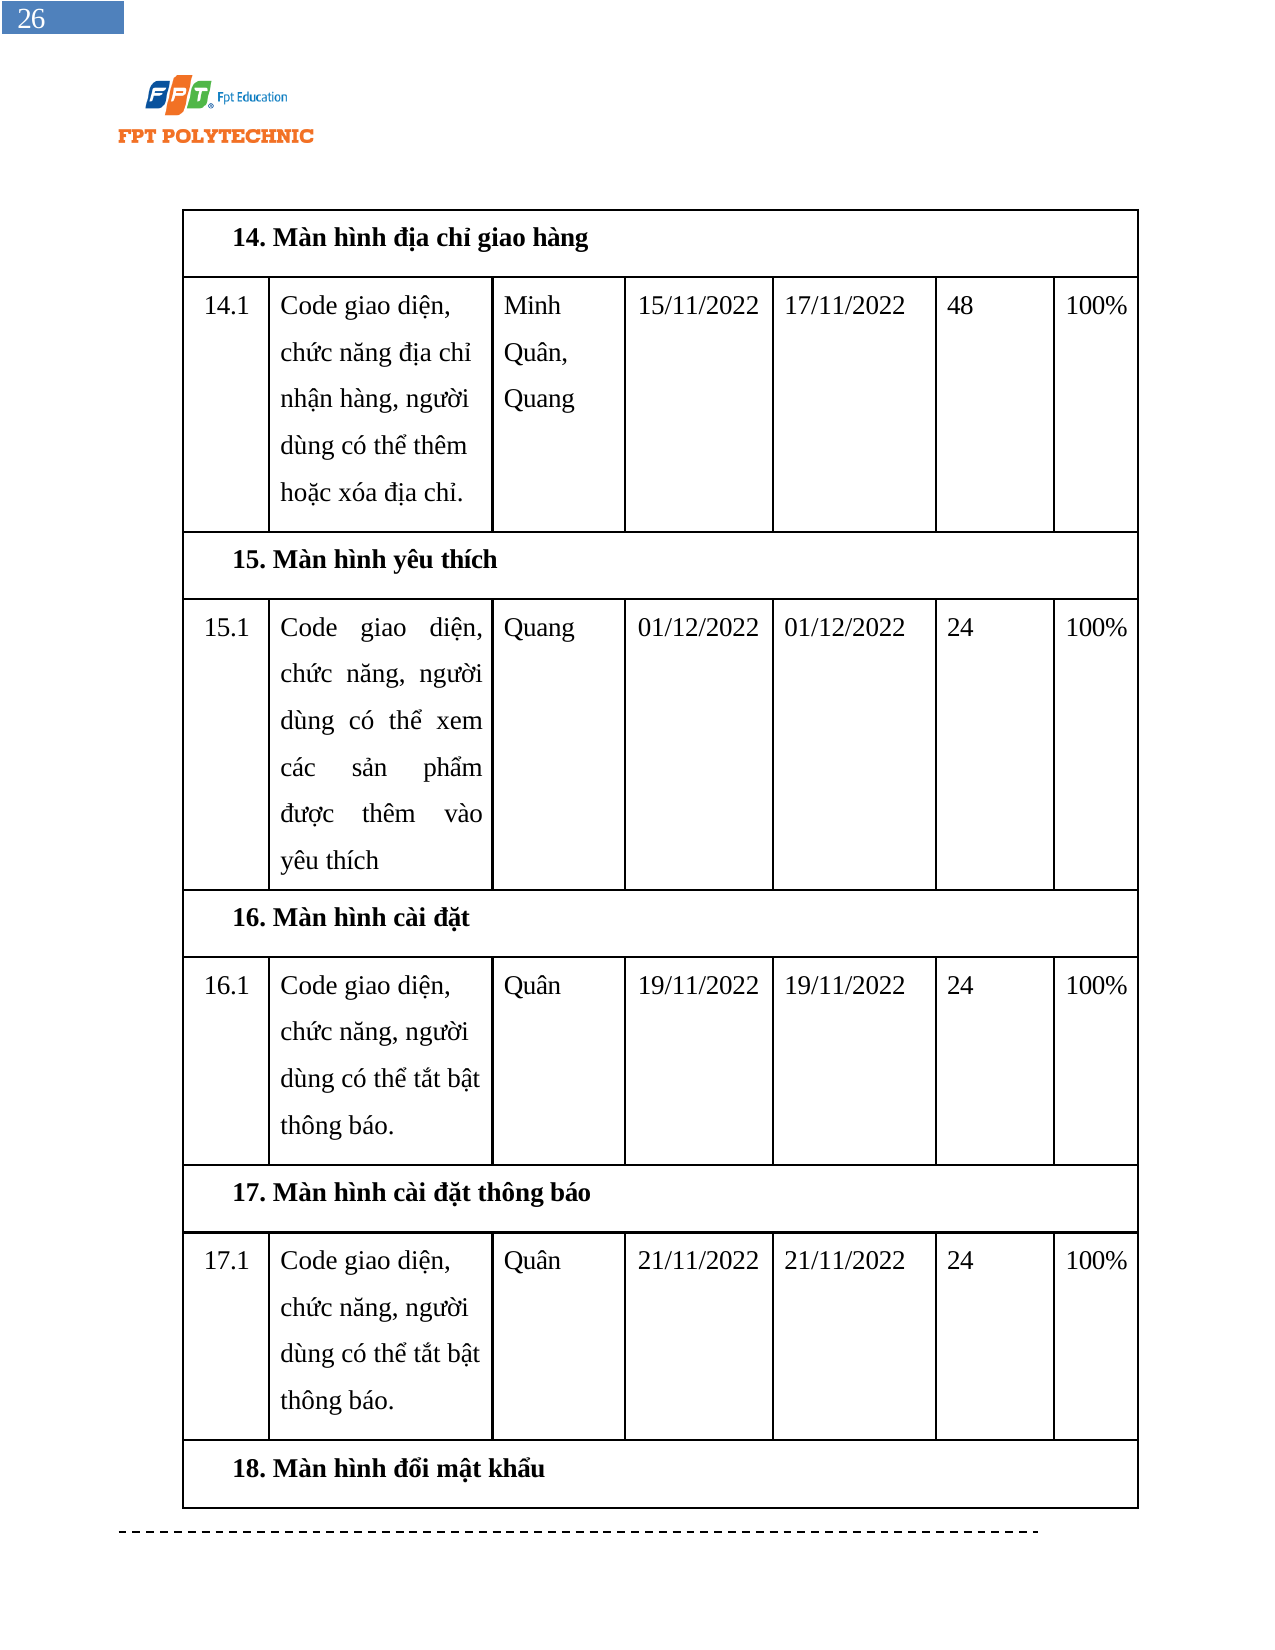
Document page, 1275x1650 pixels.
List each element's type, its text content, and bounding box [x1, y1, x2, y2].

table_cell 100% [1055, 278, 1137, 531]
table_cell Code giao diện, chức năng địa chỉ nhận hàng, người dùng có thể thêm hoặc xóa địa chỉ. [270, 278, 491, 531]
table_cell 100% [1055, 958, 1137, 1164]
table_cell 24 [937, 1234, 1053, 1439]
table_cell 01/12/2022 [626, 600, 772, 888]
table_cell 01/12/2022 [774, 600, 935, 888]
table_cell 15. Màn hình yêu thích [184, 533, 1137, 598]
table_header 14. Màn hình địa chỉ giao hàng [184, 211, 1137, 276]
table_cell 15/11/2022 [626, 278, 772, 531]
table_cell 17. Màn hình cài đặt thông báo [184, 1166, 1137, 1231]
table_cell 48 [937, 278, 1053, 531]
table_cell 16. Màn hình cài đặt [184, 891, 1137, 956]
table_cell Quân [494, 1234, 624, 1439]
table_cell 18. Màn hình đổi mật khẩu [184, 1441, 1137, 1507]
table_cell Code giao diện, chức năng, người dùng có thể tắt bật thông báo. [270, 958, 491, 1164]
table_cell Quang [494, 600, 624, 888]
table_cell 17.1 [184, 1234, 268, 1439]
table_cell 100% [1055, 1234, 1137, 1439]
table_cell Minh Quân, Quang [494, 278, 624, 531]
table_cell Quân [494, 958, 624, 1164]
picture [118, 75, 314, 143]
table_cell Code giao diện, chức năng, người dùng có thể xem các sản phẩm được thêm vào yêu thích [270, 600, 491, 888]
table_cell 16.1 [184, 958, 268, 1164]
table_cell 100% [1055, 600, 1137, 888]
table_cell 19/11/2022 [626, 958, 772, 1164]
table_cell 24 [937, 958, 1053, 1164]
table_cell 15.1 [184, 600, 268, 888]
table_cell 24 [937, 600, 1053, 888]
table_cell 17/11/2022 [774, 278, 935, 531]
table_cell 21/11/2022 [774, 1234, 935, 1439]
table_cell 14.1 [184, 278, 268, 531]
table_cell 19/11/2022 [774, 958, 935, 1164]
table_cell Code giao diện, chức năng, người dùng có thể tắt bật thông báo. [270, 1234, 491, 1439]
table_cell 21/11/2022 [626, 1234, 772, 1439]
